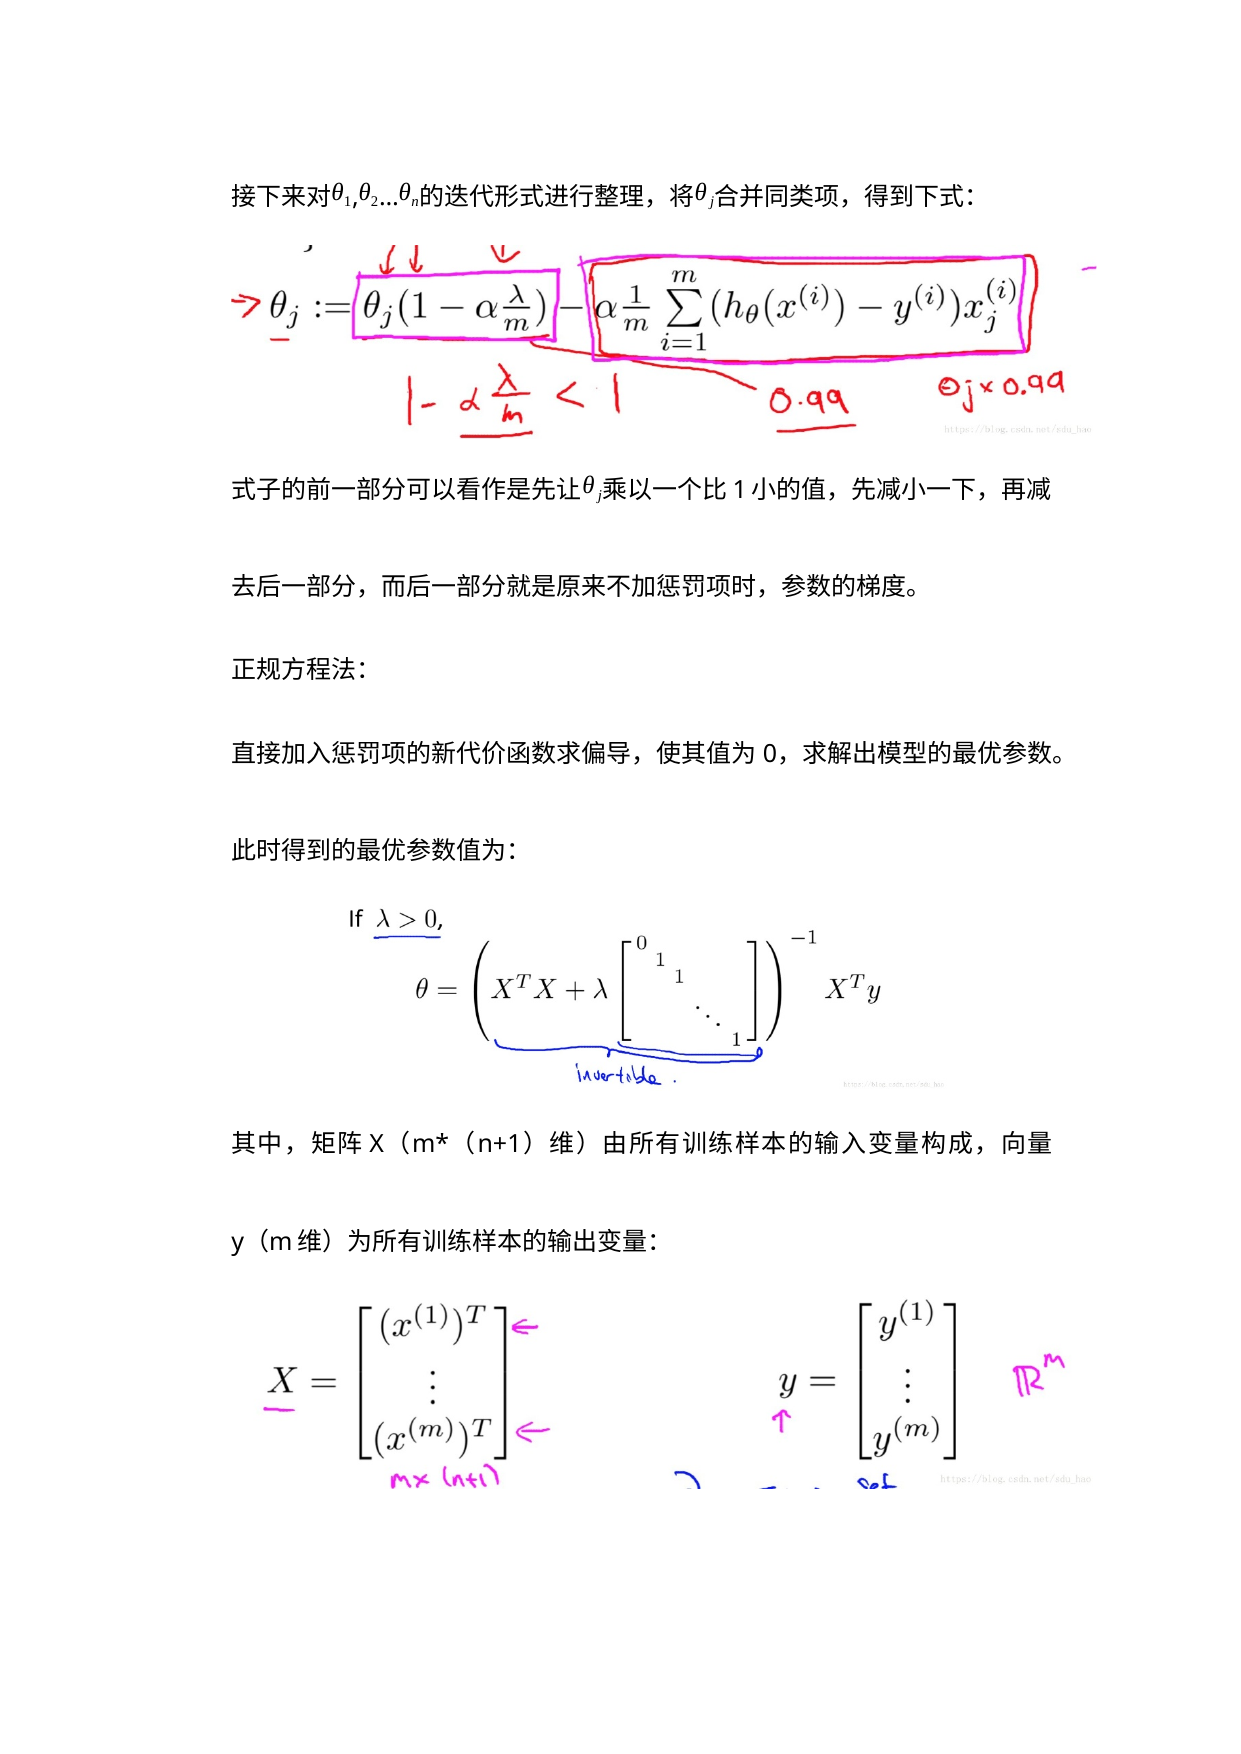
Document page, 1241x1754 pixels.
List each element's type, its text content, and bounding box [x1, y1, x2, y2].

text 其中，矩阵X（m*（n+1）维）由所有训练样本的输入变量构成，向量y（m维）为所有训练样本的输出变量： [231, 1109, 1053, 1272]
text 式子的前一部分可以看作是先让乘以一个比1小的值，先减小一下，再减去后一部分，而后一部分就是原来不加惩罚项时，参数的梯度。 [231, 455, 1053, 617]
picture [336, 899, 948, 1091]
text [231, 162, 1053, 227]
picture [231, 1290, 1097, 1489]
text 正规方程法： [231, 636, 1053, 701]
picture [231, 245, 1097, 439]
text 直接加入惩罚项的新代价函数求偏导，使其值为0，求解出模型的最优参数。此时得到的最优参数值为： [231, 719, 1053, 881]
